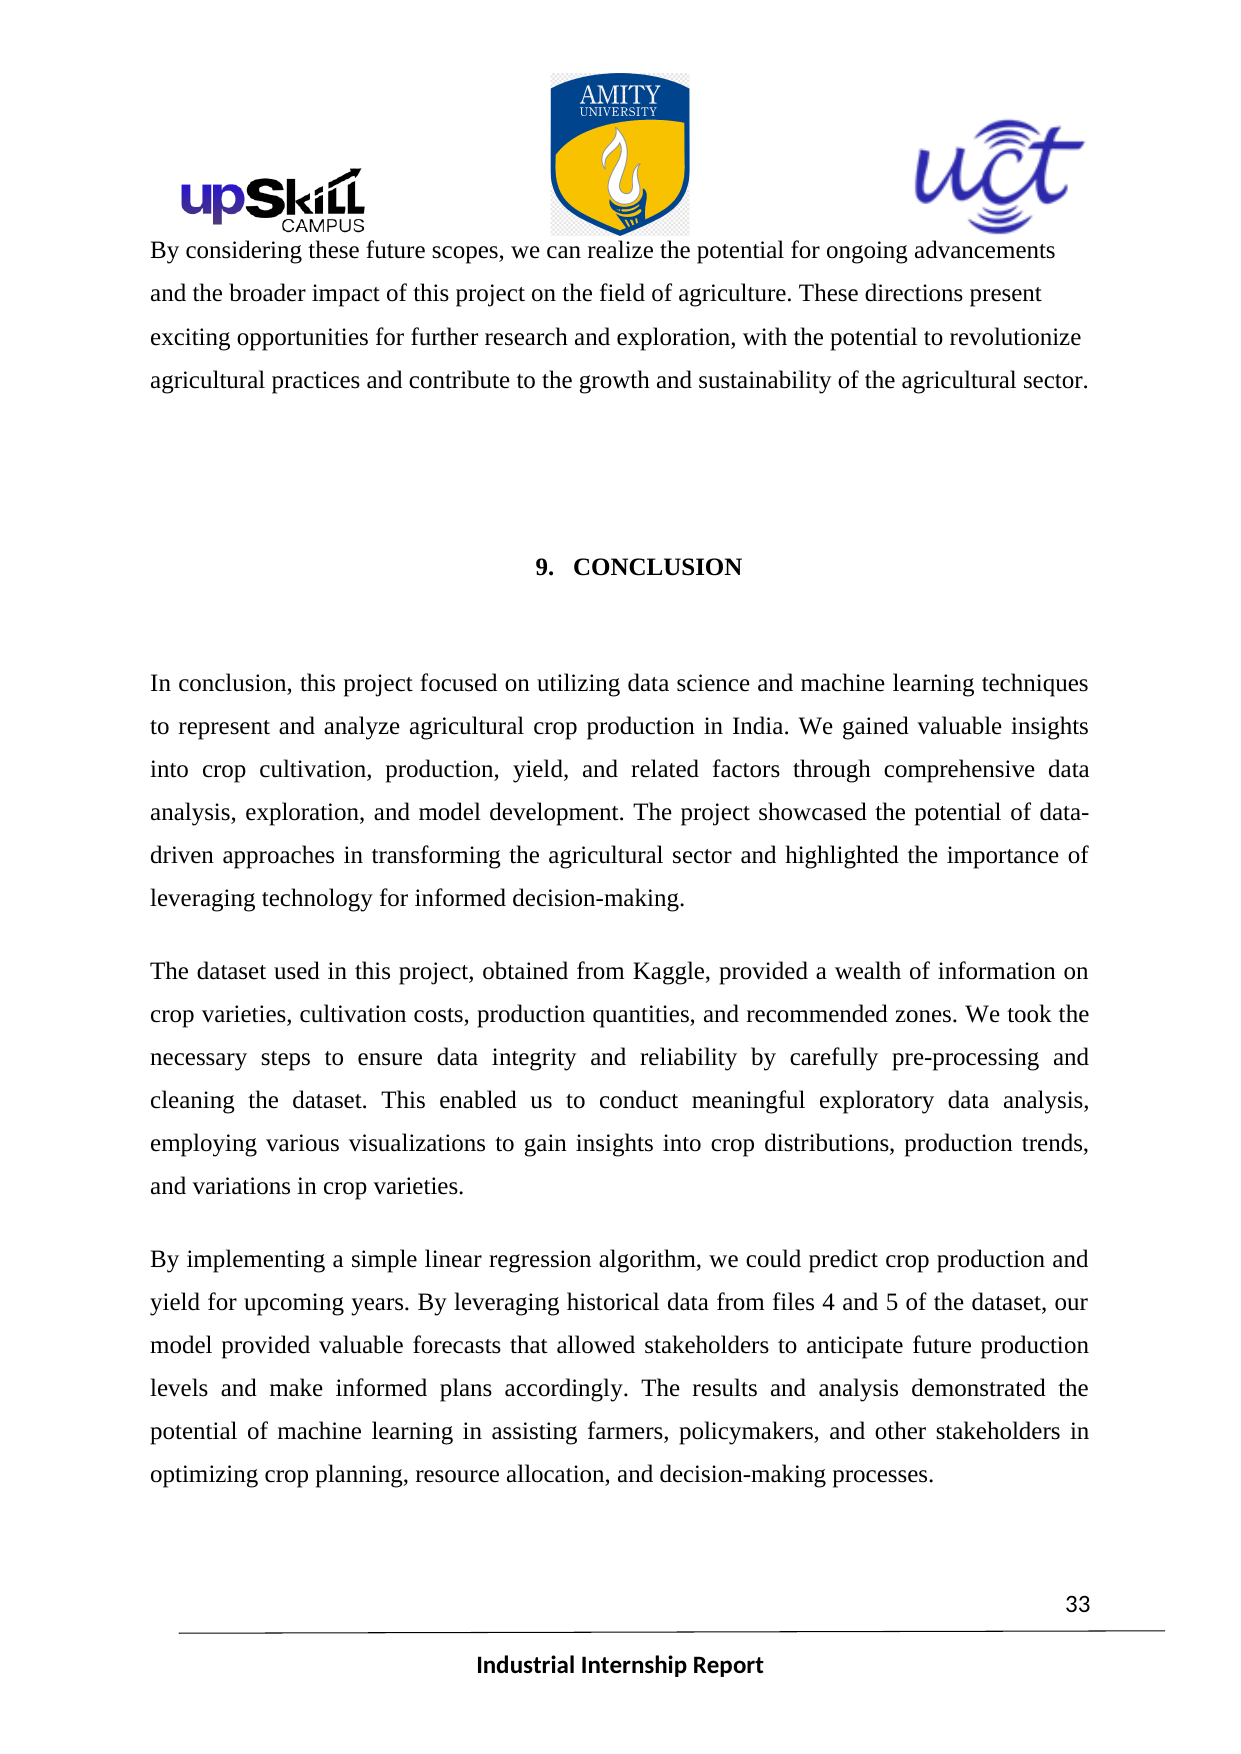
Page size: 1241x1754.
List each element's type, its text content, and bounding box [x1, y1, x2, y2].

text By considering these future scopes, we can realize the potential for ongoing advancements and the broader impact of this project on the field of agriculture. These directions present exciting opportunities for further research and exploration, with the potential to revolutionize agricultural practices and contribute to the growth and sustainability of the agricultural sector. [150, 235, 1090, 393]
text The dataset used in this project, obtained from Kaggle, provided a wealth of information on crop varieties, cultivation costs, production quantities, and recommended zones. We took the necessary steps to ensure data integrity and reliability by carefully pre-processing and cleaning the dataset. This enabled us to conduct meaningful exploratory data analysis, employing various visualizations to gain insights into crop distributions, production trends, and variations in crop varieties. [150, 956, 1090, 1200]
text By implementing a simple linear regression algorithm, we could predict crop production and yield for upcoming years. By leveraging historical data from files 4 and 5 of the dataset, our model provided valuable forecasts that allowed stakeholders to anticipate future production levels and make informed plans accordingly. The results and analysis demonstrated the potential of machine learning in assisting farmers, policymakers, and other stakeholders in optimizing crop planning, resource allocation, and decision-making processes. [150, 1244, 1090, 1488]
picture [550, 73, 690, 236]
picture [912, 110, 1091, 236]
list CONCLUSION [187, 552, 1090, 581]
picture [150, 155, 396, 236]
text In conclusion, this project focused on utilizing data science and machine learning techniques to represent and analyze agricultural crop production in India. We gained valuable insights into crop cultivation, production, yield, and related factors through comprehensive data analysis, exploration, and model development. The project showcased the potential of data-driven approaches in transforming the agricultural sector and highlighted the importance of leveraging technology for informed decision-making. [150, 668, 1090, 912]
